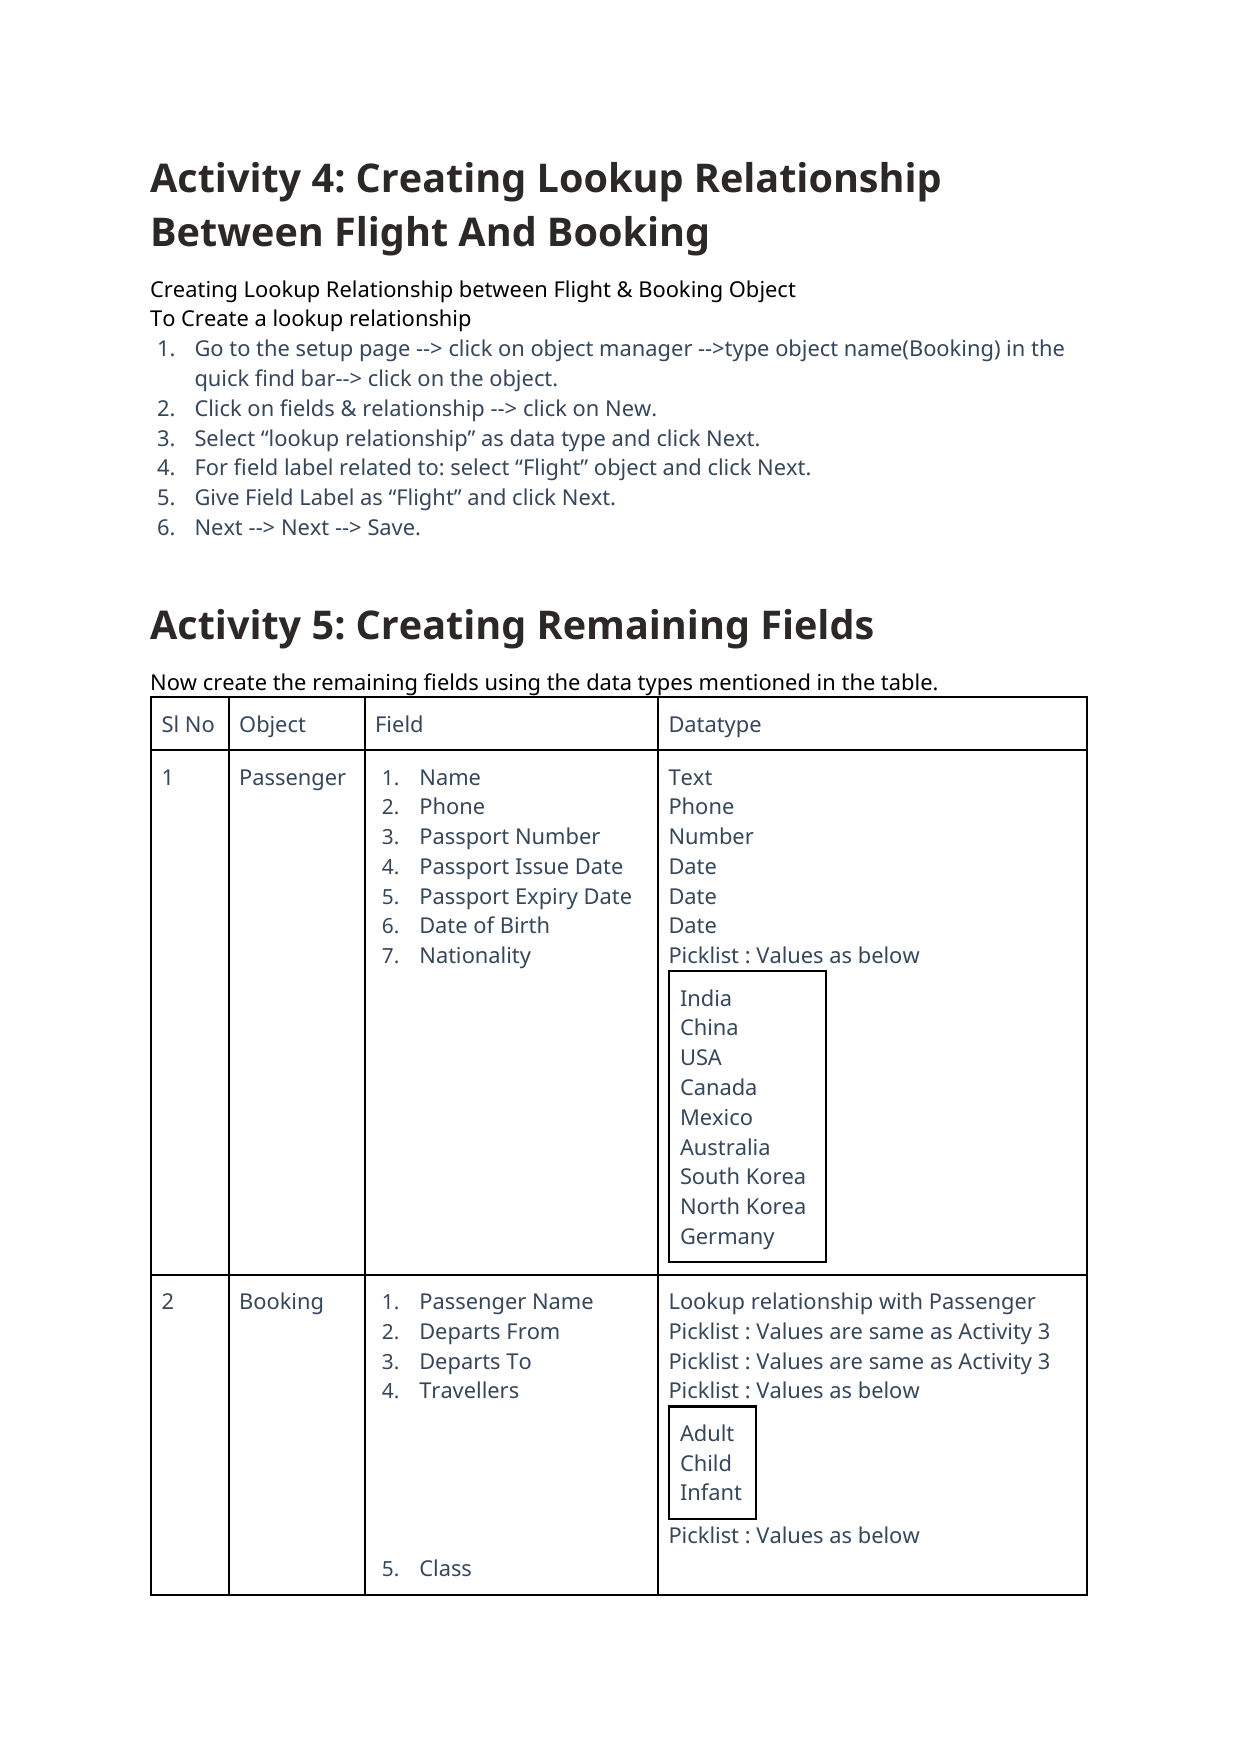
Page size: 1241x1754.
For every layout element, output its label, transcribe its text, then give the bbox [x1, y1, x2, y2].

table_header Field [366, 698, 657, 749]
table_cell 2 [152, 1276, 228, 1593]
table_cell Passenger [230, 751, 364, 1274]
list Give Field Label as “Flight” and click Next. [157, 482, 1090, 512]
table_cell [366, 1276, 657, 1593]
list Select “lookup relationship” as data type and click Next. [157, 422, 1090, 452]
table_cell 1 [152, 751, 228, 1274]
list Go to the setup page --> click on object manager -->type object name(Booking) in the quick find bar--> click on the object. [157, 333, 1090, 393]
list For field label related to: select “Flight” object and click Next. [157, 452, 1090, 482]
table_header Object [230, 698, 364, 749]
table_cell Booking [230, 1276, 364, 1593]
table_header Sl No [152, 698, 228, 749]
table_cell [659, 1276, 1086, 1593]
text Creating Lookup Relationship between Flight & Booking Object [150, 273, 1090, 303]
text To Create a lookup relationship [150, 303, 1090, 333]
table_header Datatype [659, 698, 1086, 749]
table_cell Name Phone Passport Number Passport Issue Date Passport Expiry Date Date of Birth Nationality [366, 751, 657, 1274]
table_cell Text Phone Number Date Date Date Picklist : Values as below [659, 751, 1086, 1274]
list Click on fields & relationship --> click on New. [157, 393, 1090, 422]
subtitle Activity 5: Creating Remaining Fields [150, 597, 1090, 651]
text Now create the remaining fields using the data types mentioned in the table. [150, 666, 1090, 696]
subtitle Activity 4: Creating Lookup Relationship Between Flight And Booking [150, 150, 1090, 258]
list Next --> Next --> Save. [157, 512, 1090, 542]
